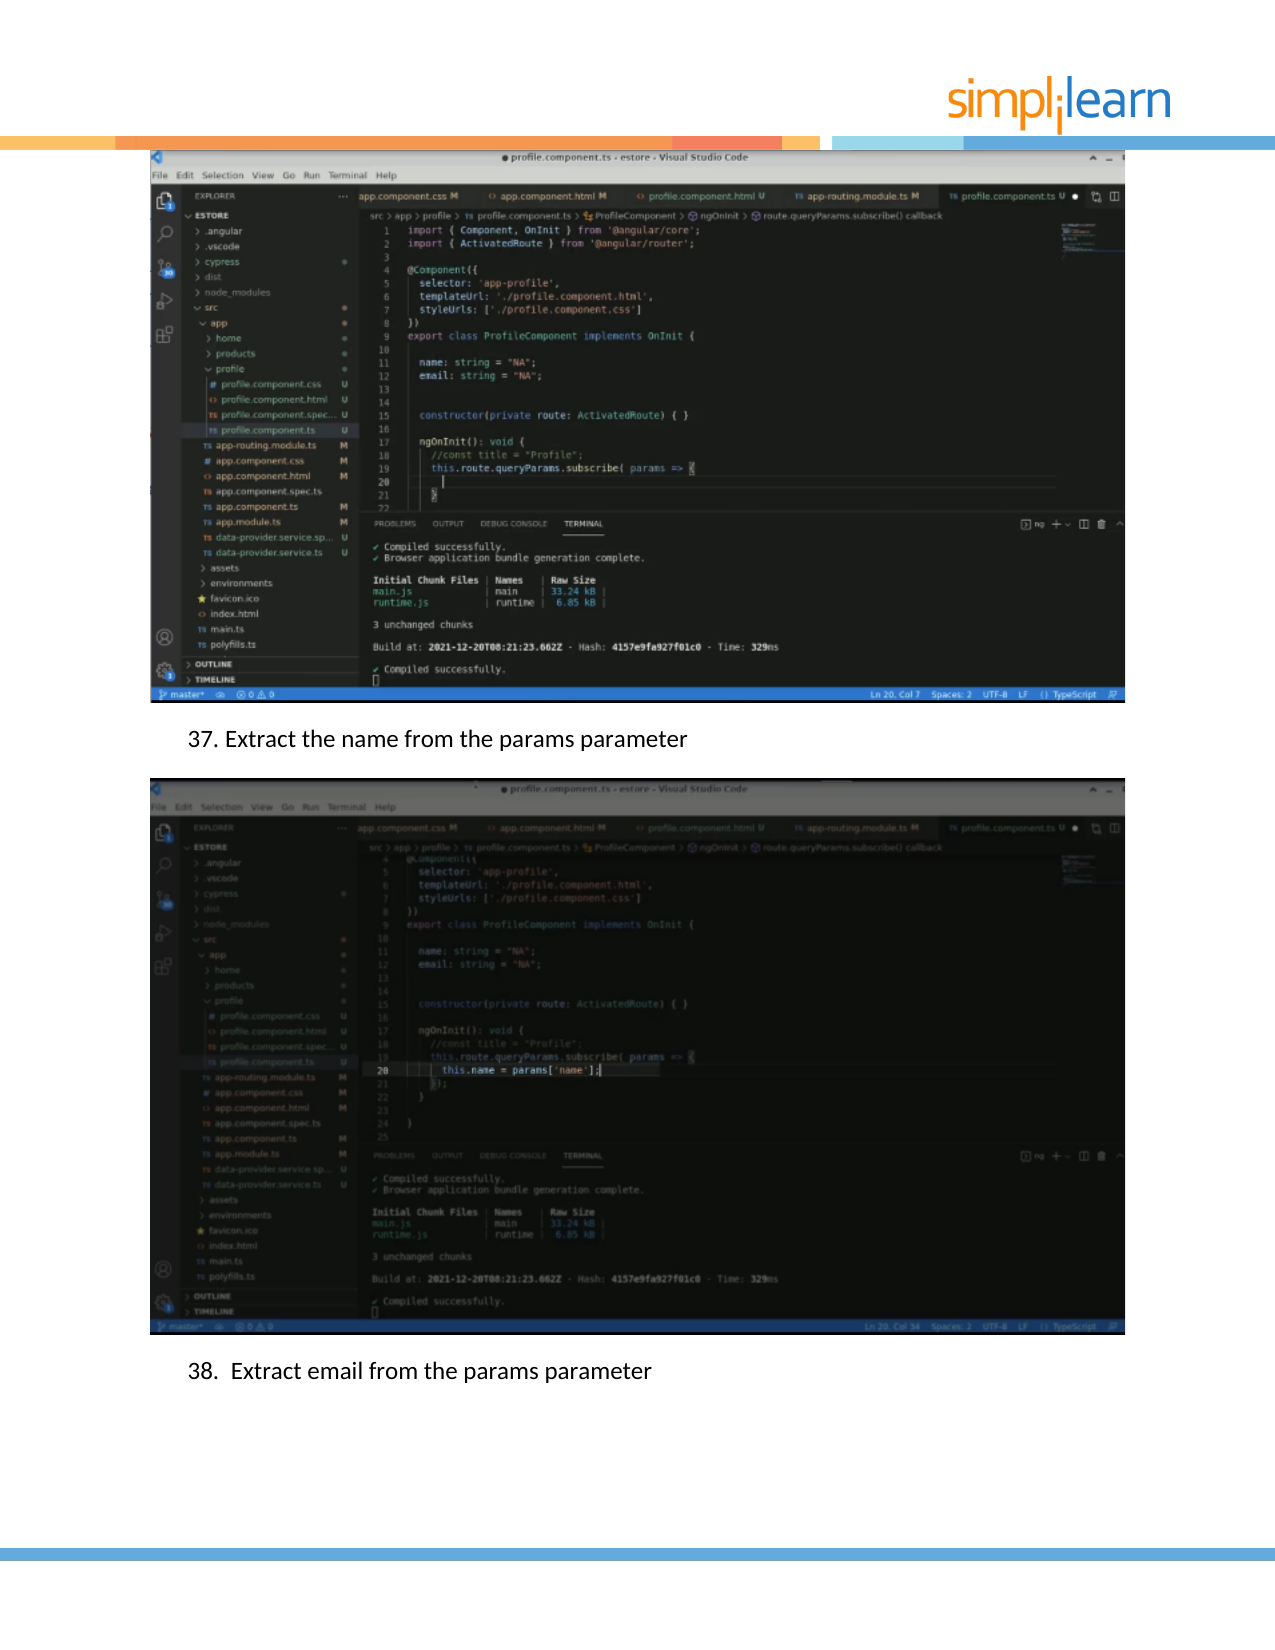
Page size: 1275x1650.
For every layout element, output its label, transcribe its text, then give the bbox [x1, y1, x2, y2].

picture [0, 1548, 1275, 1562]
picture [150, 778, 1125, 1335]
list Extract the name from the params parameter [187, 723, 1125, 753]
picture [0, 76, 1275, 703]
list Extract email from the params parameter [187, 1355, 1125, 1386]
